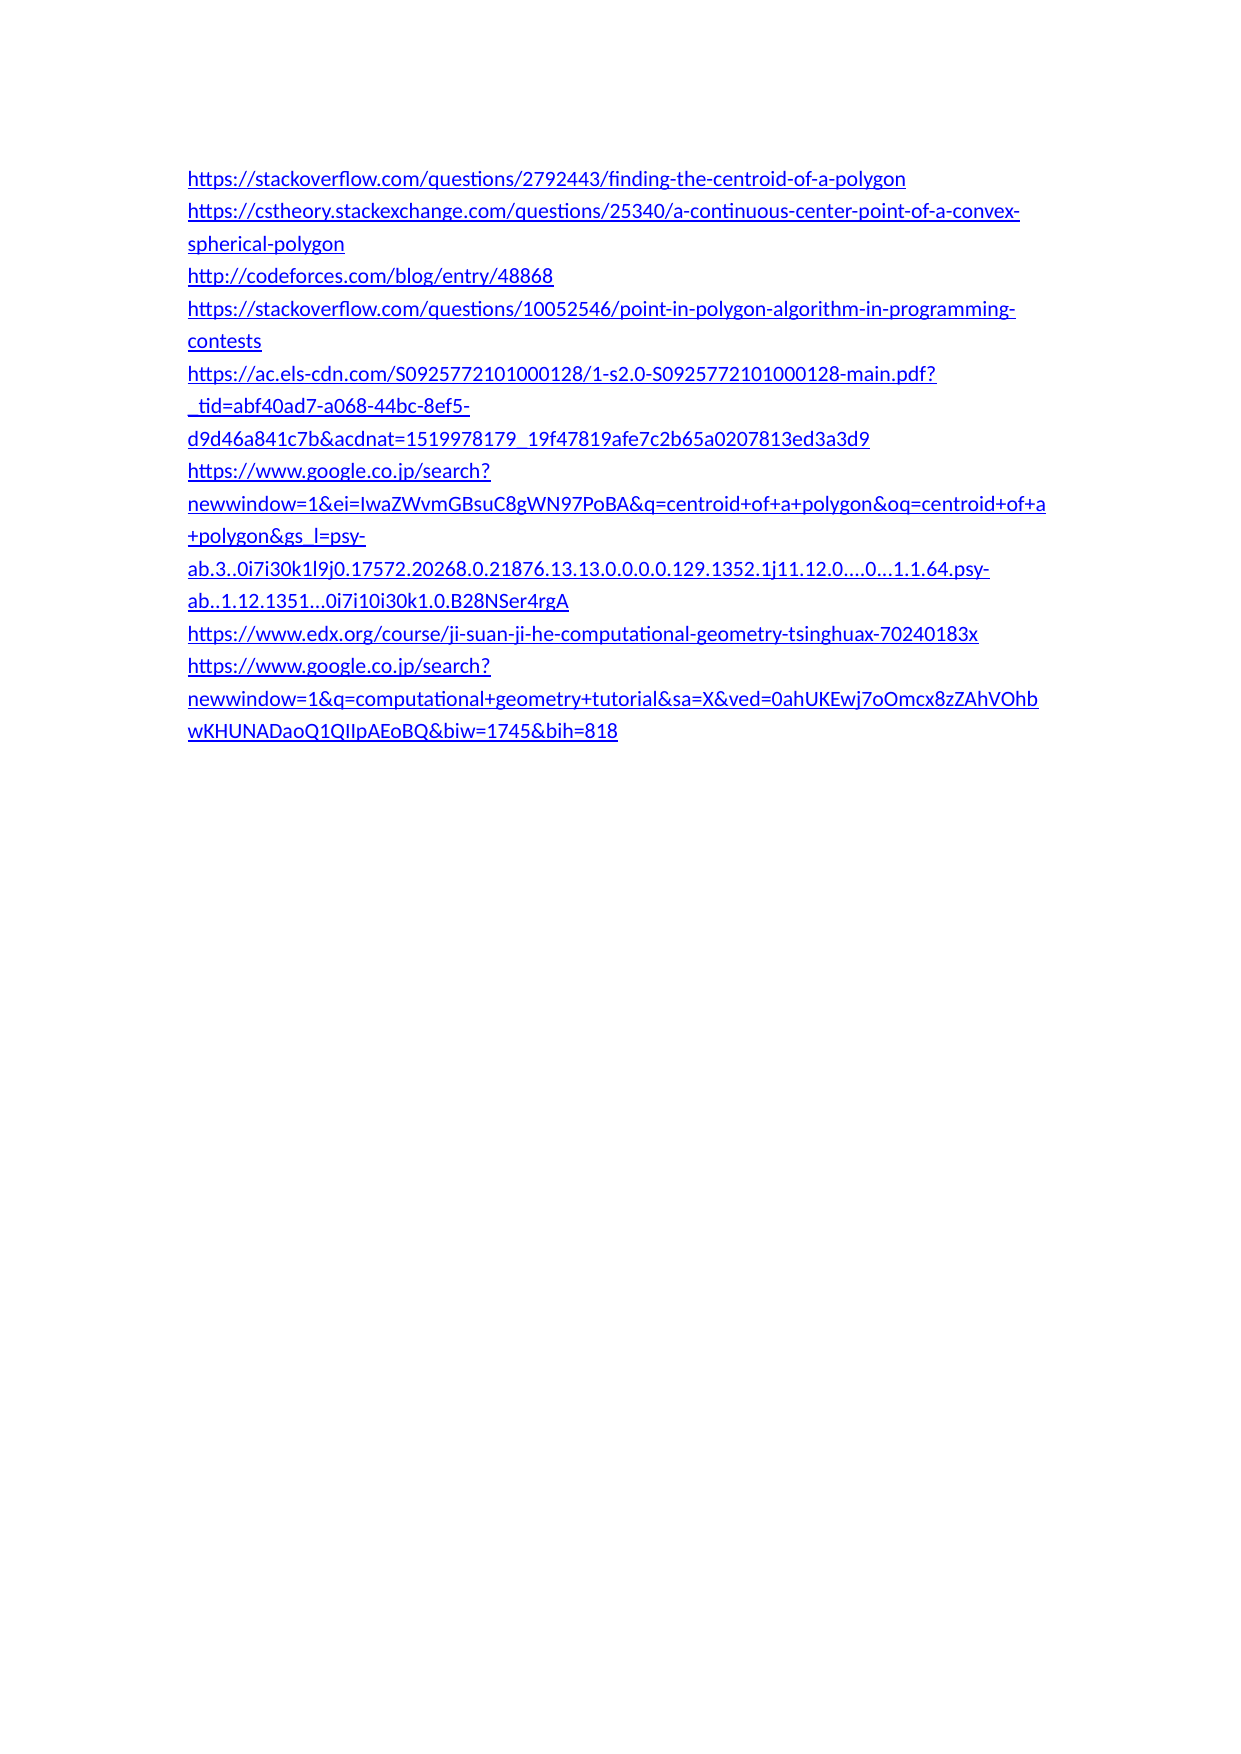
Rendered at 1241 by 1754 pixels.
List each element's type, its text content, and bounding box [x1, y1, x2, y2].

text https://www.edx.org/course/ji-suan-ji-he-computational-geometry-tsinghuax-70240183x [187, 617, 1053, 649]
text https://www.google.co.jp/search?newwindow=1&ei=IwaZWvmGBsuC8gWN97PoBA&q=centroid+of+a+polygon&oq=centroid+of+a+polygon&gs_l=psy-ab.3..0i7i30k1l9j0.17572.20268.0.21876.13.13.0.0.0.0.129.1352.1j11.12.0....0...1.1.64.psy-ab..1.12.1351...0i7i10i30k1.0.B28NSer4rgA [187, 454, 1053, 617]
text https://stackoverflow.com/questions/2792443/finding-the-centroid-of-a-polygon [187, 162, 1053, 194]
text https://www.google.co.jp/search?newwindow=1&q=computational+geometry+tutorial&sa=X&ved=0ahUKEwj7oOmcx8zZAhVOhbwKHUNADaoQ1QIIpAEoBQ&biw=1745&bih=818 [187, 649, 1053, 747]
text https://cstheory.stackexchange.com/questions/25340/a-continuous-center-point-of-a-convex-spherical-polygon [187, 194, 1053, 259]
text http://codeforces.com/blog/entry/48868 [187, 259, 1053, 292]
text https://stackoverflow.com/questions/10052546/point-in-polygon-algorithm-in-programming-contests [187, 292, 1053, 357]
text https://ac.els-cdn.com/S0925772101000128/1-s2.0-S0925772101000128-main.pdf?_tid=abf40ad7-a068-44bc-8ef5-d9d46a841c7b&acdnat=1519978179_19f47819afe7c2b65a0207813ed3a3d9 [187, 357, 1053, 454]
